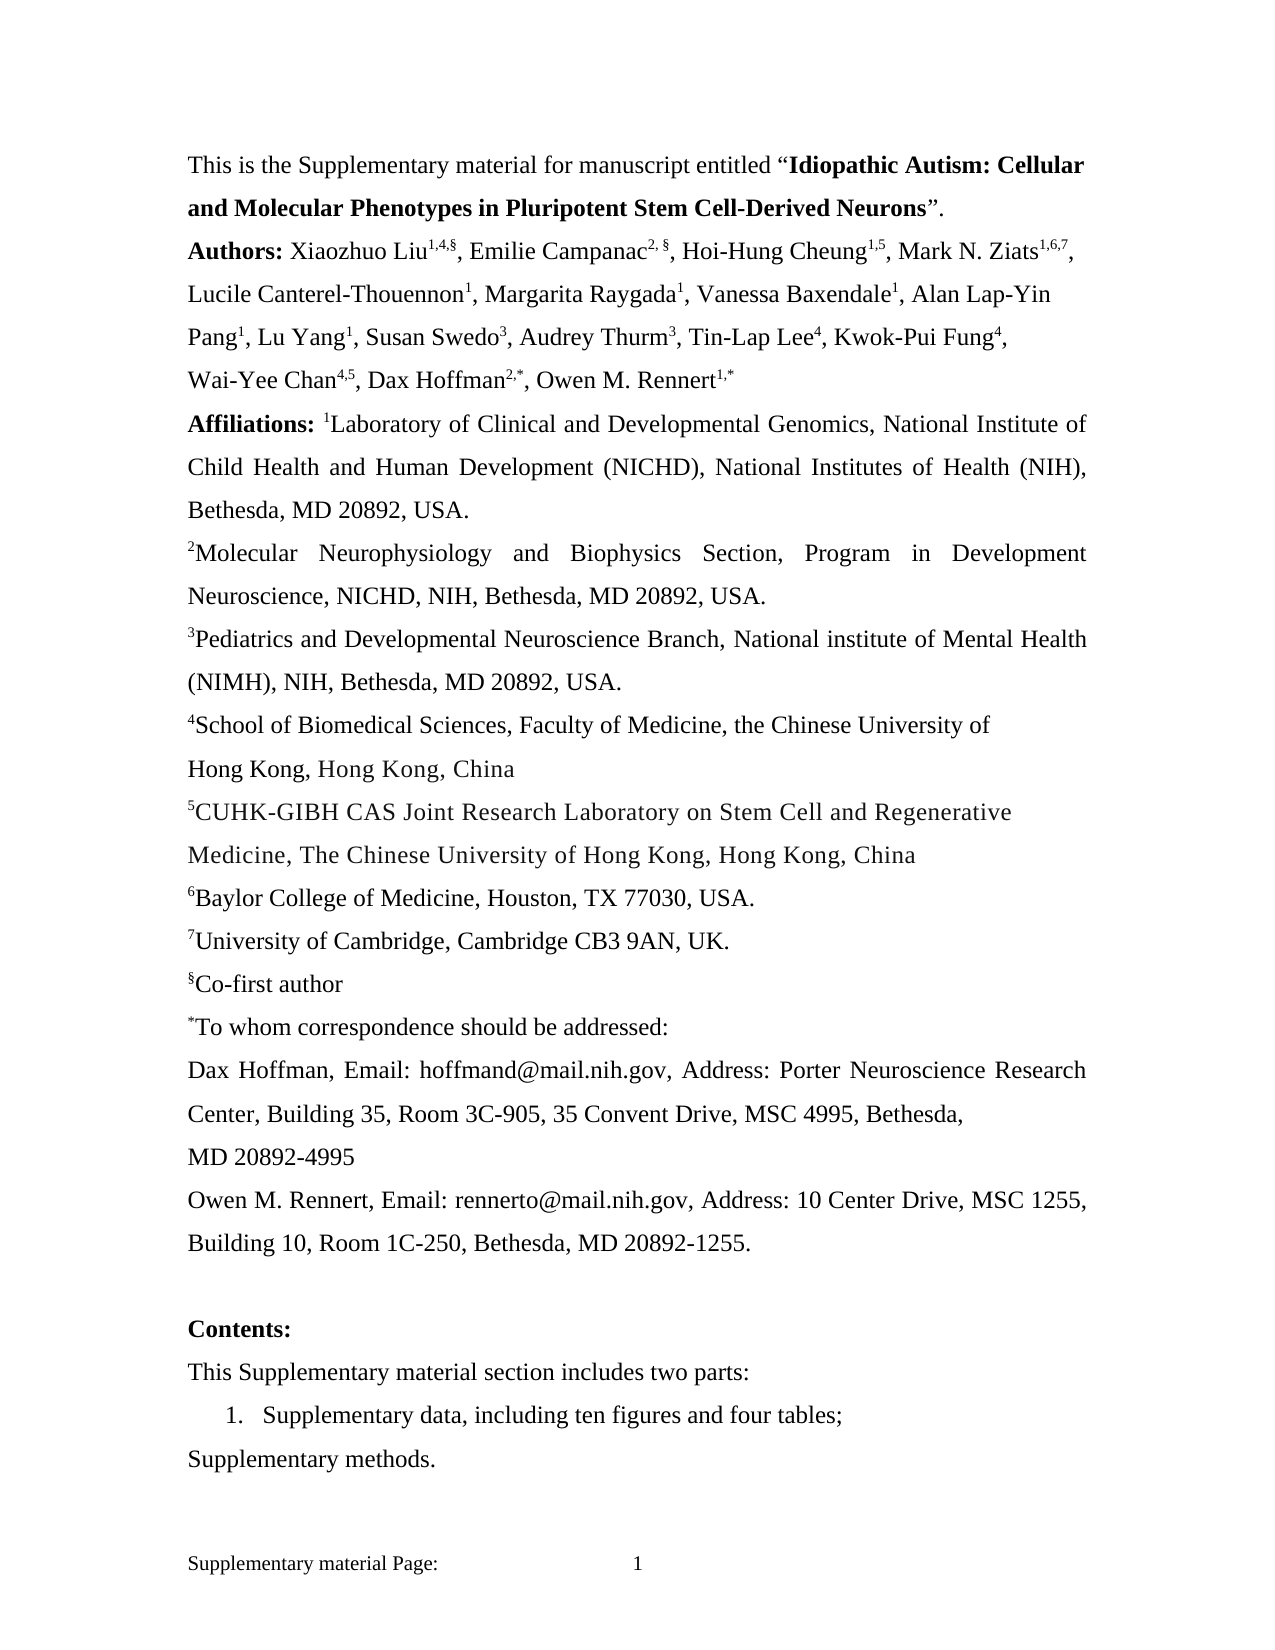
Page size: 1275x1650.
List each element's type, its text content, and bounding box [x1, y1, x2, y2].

text Dax Hoffman, Email: hoffmand@mail.nih.gov, Address: Porter Neuroscience Research Center, Building 35, Room 3C-905, 35 Convent Drive, MSC 4995, Bethesda, [187, 1056, 1087, 1127]
text Contents: [187, 1314, 1087, 1343]
text 4School of Biomedical Sciences, Faculty of Medicine, the Chinese University of [187, 711, 1087, 739]
text 6Baylor College of Medicine, Houston, TX 77030, USA. [187, 883, 1087, 912]
list Supplementary data, including ten figures and four tables; [225, 1401, 1087, 1429]
text Wai-Yee Chan4,5, Dax Hoffman2,*, Owen M. Rennert1,* [187, 366, 1087, 394]
text This Supplementary material section includes two parts: [187, 1357, 1087, 1386]
text 5CUHK-GIBH CAS Joint Research Laboratory on Stem Cell and Regenerative Medicine, The Chinese University of Hong Kong, Hong Kong, China [187, 797, 1087, 869]
text This is the Supplementary material for manuscript entitled “Idiopathic Autism: Cellular and Molecular Phenotypes in Pluripotent Stem Cell-Derived Neurons”. [187, 150, 1087, 222]
text 7University of Cambridge, Cambridge CB3 9AN, UK. [187, 926, 1087, 955]
text 3Pediatrics and Developmental Neuroscience Branch, National institute of Mental Health (NIMH), NIH, Bethesda, MD 20892, USA. [187, 624, 1087, 696]
text Supplementary methods. [187, 1444, 1087, 1472]
text §Co-first author [187, 969, 1087, 998]
text Affiliations: 1Laboratory of Clinical and Developmental Genomics, National Institute of Child Health and Human Development (NICHD), National Institutes of Health (NIH), Bethesda, MD 20892, USA. [187, 409, 1087, 524]
text Owen M. Rennert, Email: rennerto@mail.nih.gov, Address: 10 Center Drive, MSC 1255, Building 10, Room 1C-250, Bethesda, MD 20892-1255. [187, 1185, 1087, 1257]
text MD 20892-4995 [187, 1142, 1087, 1171]
text Hong Kong, Hong Kong, China [187, 754, 1087, 782]
text *To whom correspondence should be addressed: [187, 1012, 1087, 1041]
text 2Molecular Neurophysiology and Biophysics Section, Program in Development Neuroscience, NICHD, NIH, Bethesda, MD 20892, USA. [187, 538, 1087, 610]
text Authors: Xiaozhuo Liu1,4,§, Emilie Campanac2, §, Hoi-Hung Cheung1,5, Mark N. Ziats1,6,7, Lucile Canterel-Thouennon1, Margarita Raygada1, Vanessa Baxendale1, Alan Lap-Yin Pang1, Lu Yang1, Susan Swedo3, Audrey Thurm3, Tin-Lap Lee4, Kwok-Pui Fung4, [187, 236, 1087, 351]
